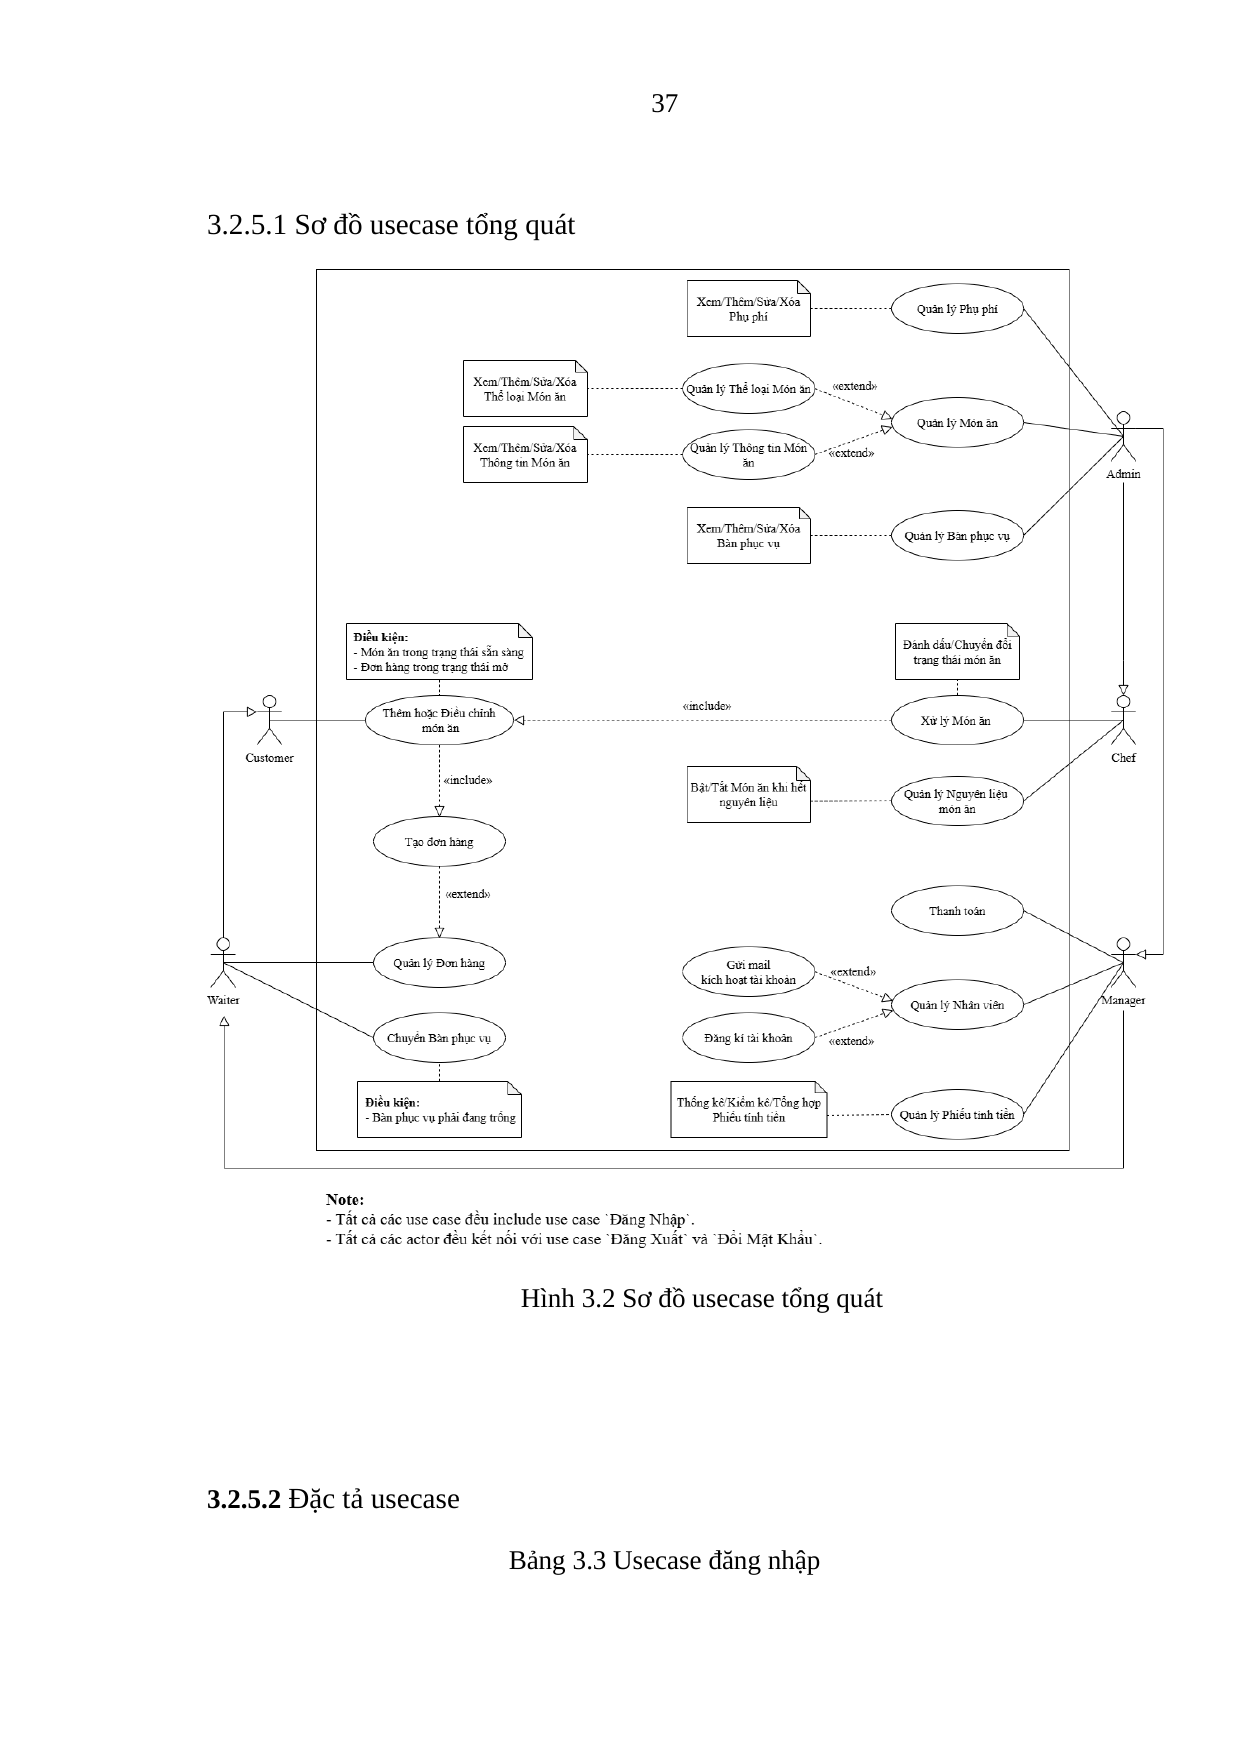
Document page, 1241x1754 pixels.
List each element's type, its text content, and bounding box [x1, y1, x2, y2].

subtitle Đặc tả usecase [207, 1481, 1122, 1515]
text Bảng 3.3 Usecase đăng nhập [207, 1544, 1122, 1575]
subtitle Sơ đồ usecase tổng quát [207, 207, 1122, 240]
picture [206, 269, 1173, 1267]
